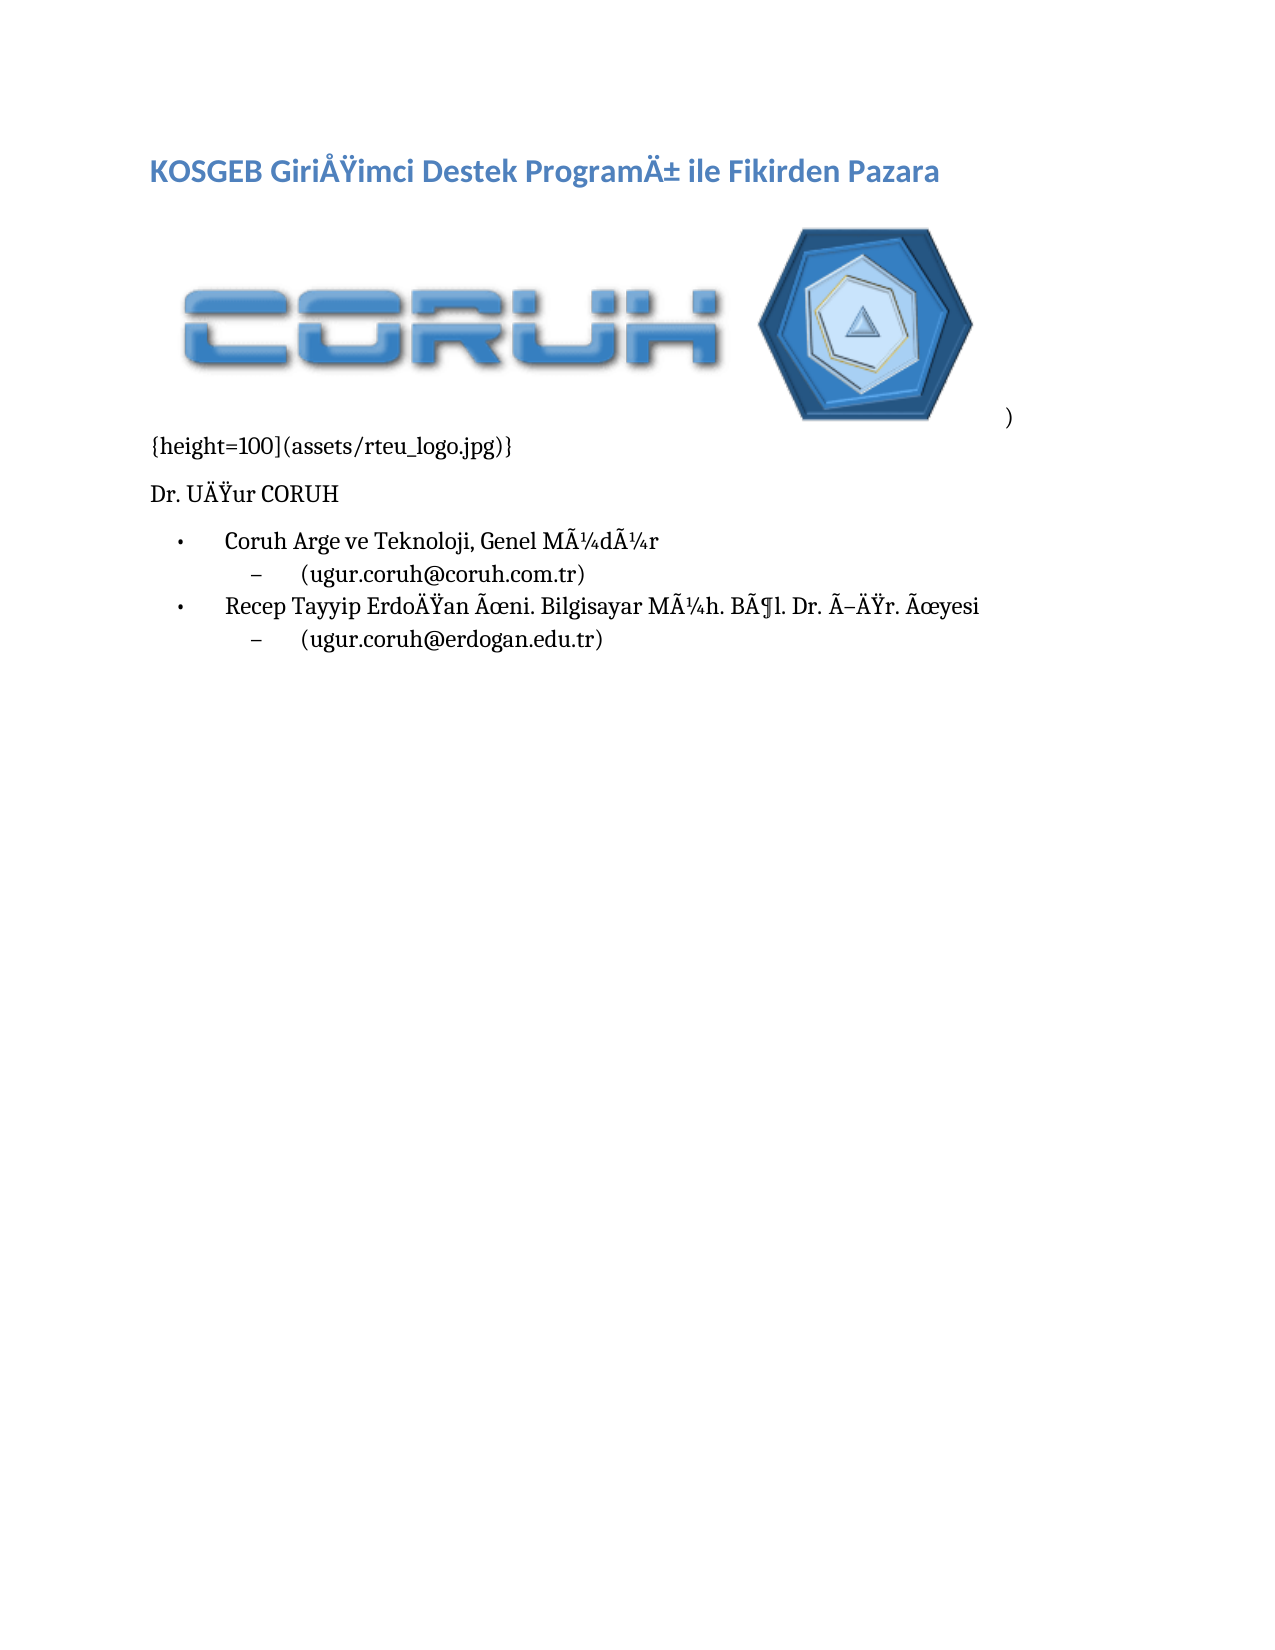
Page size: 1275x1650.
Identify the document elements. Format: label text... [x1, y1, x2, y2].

subtitle KOSGEB GiriÅŸimci Destek ProgramÄ± ile Fikirden Pazara [150, 150, 1125, 191]
list Recep Tayyip ErdoÄŸan Ãœni. Bilgisayar MÃ¼h. BÃ¶l. Dr. Ã–ÄŸr. Ãœyesi [175, 592, 1125, 621]
text Dr. UÄŸur CORUH [150, 479, 1125, 508]
list Coruh Arge ve Teknoloji, Genel MÃ¼dÃ¼r [175, 527, 1125, 556]
list (ugur.coruh@erdogan.edu.tr) [250, 624, 1125, 653]
picture [168, 209, 986, 426]
list (ugur.coruh@coruh.com.tr) [250, 559, 1125, 588]
